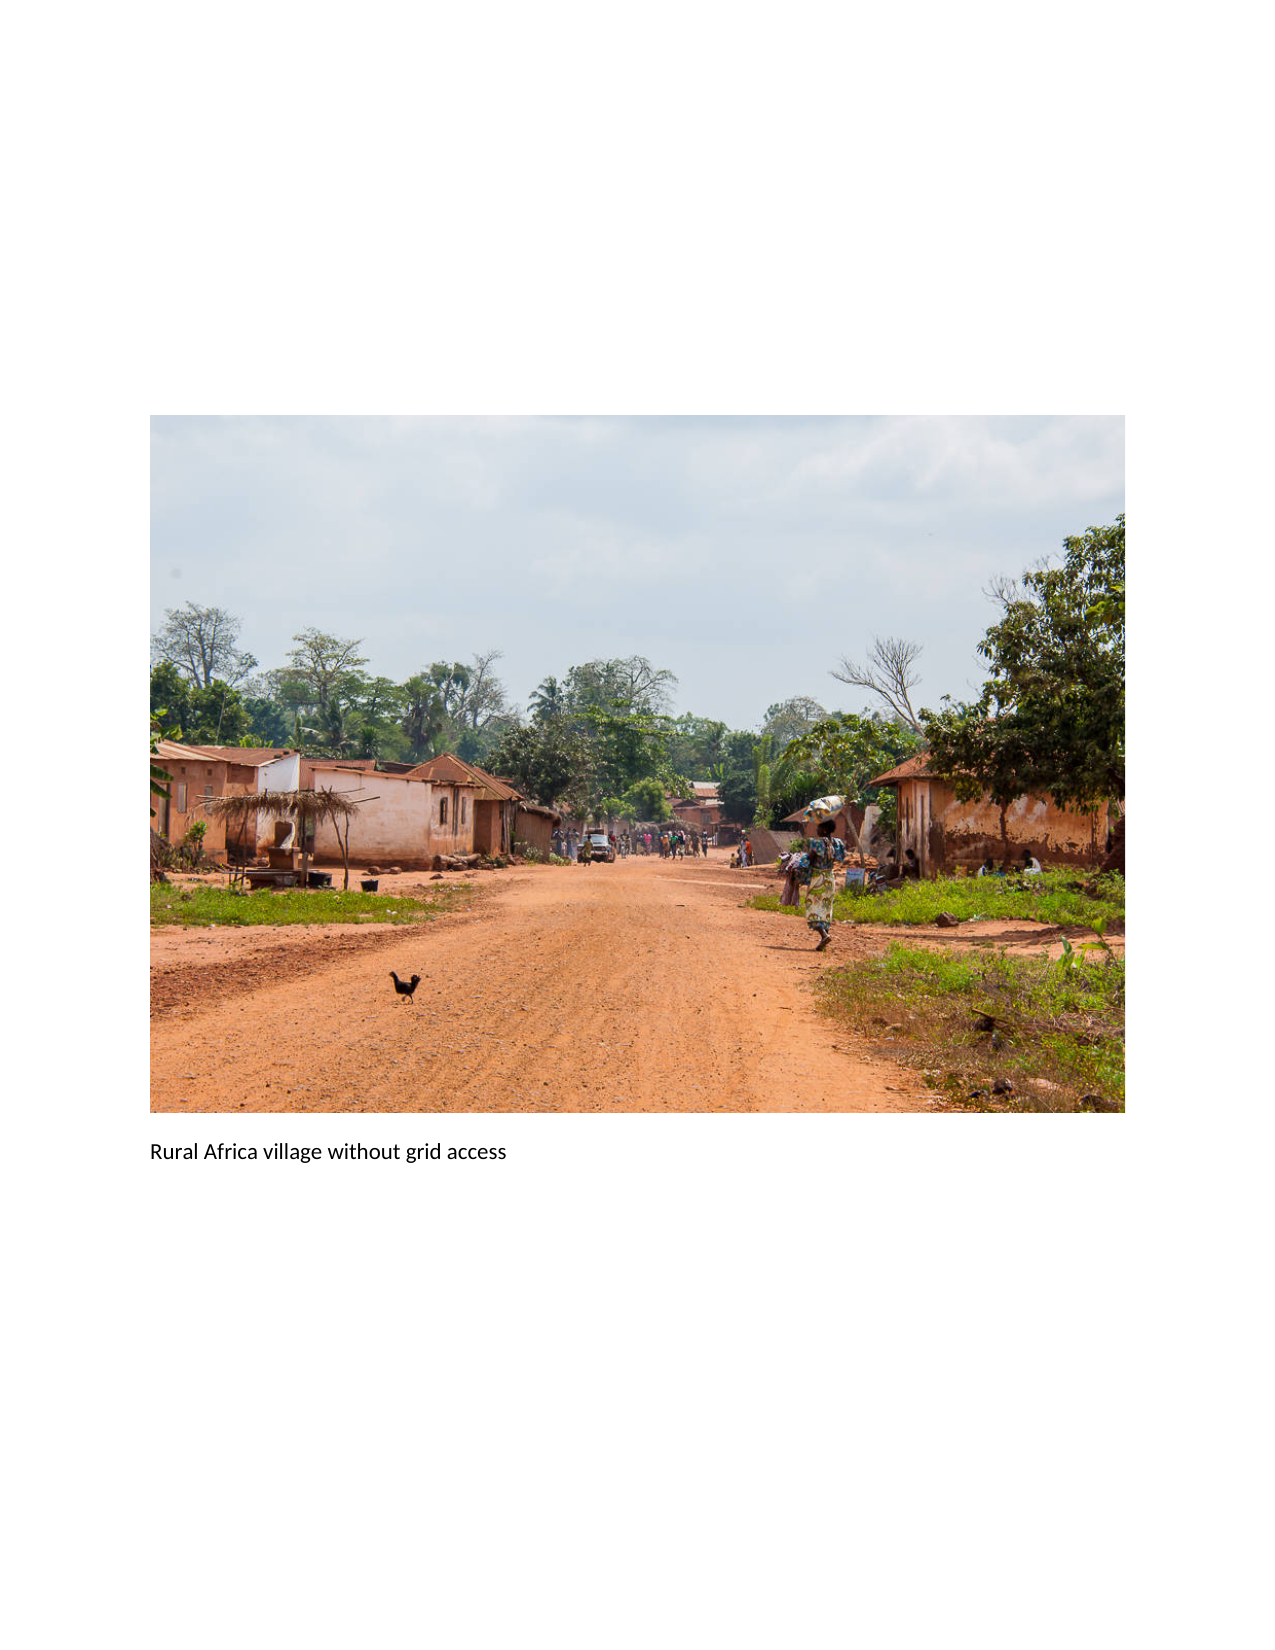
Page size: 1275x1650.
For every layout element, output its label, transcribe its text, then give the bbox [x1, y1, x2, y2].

text Rural Africa village without grid access [150, 1137, 1125, 1165]
picture [150, 415, 1125, 1113]
